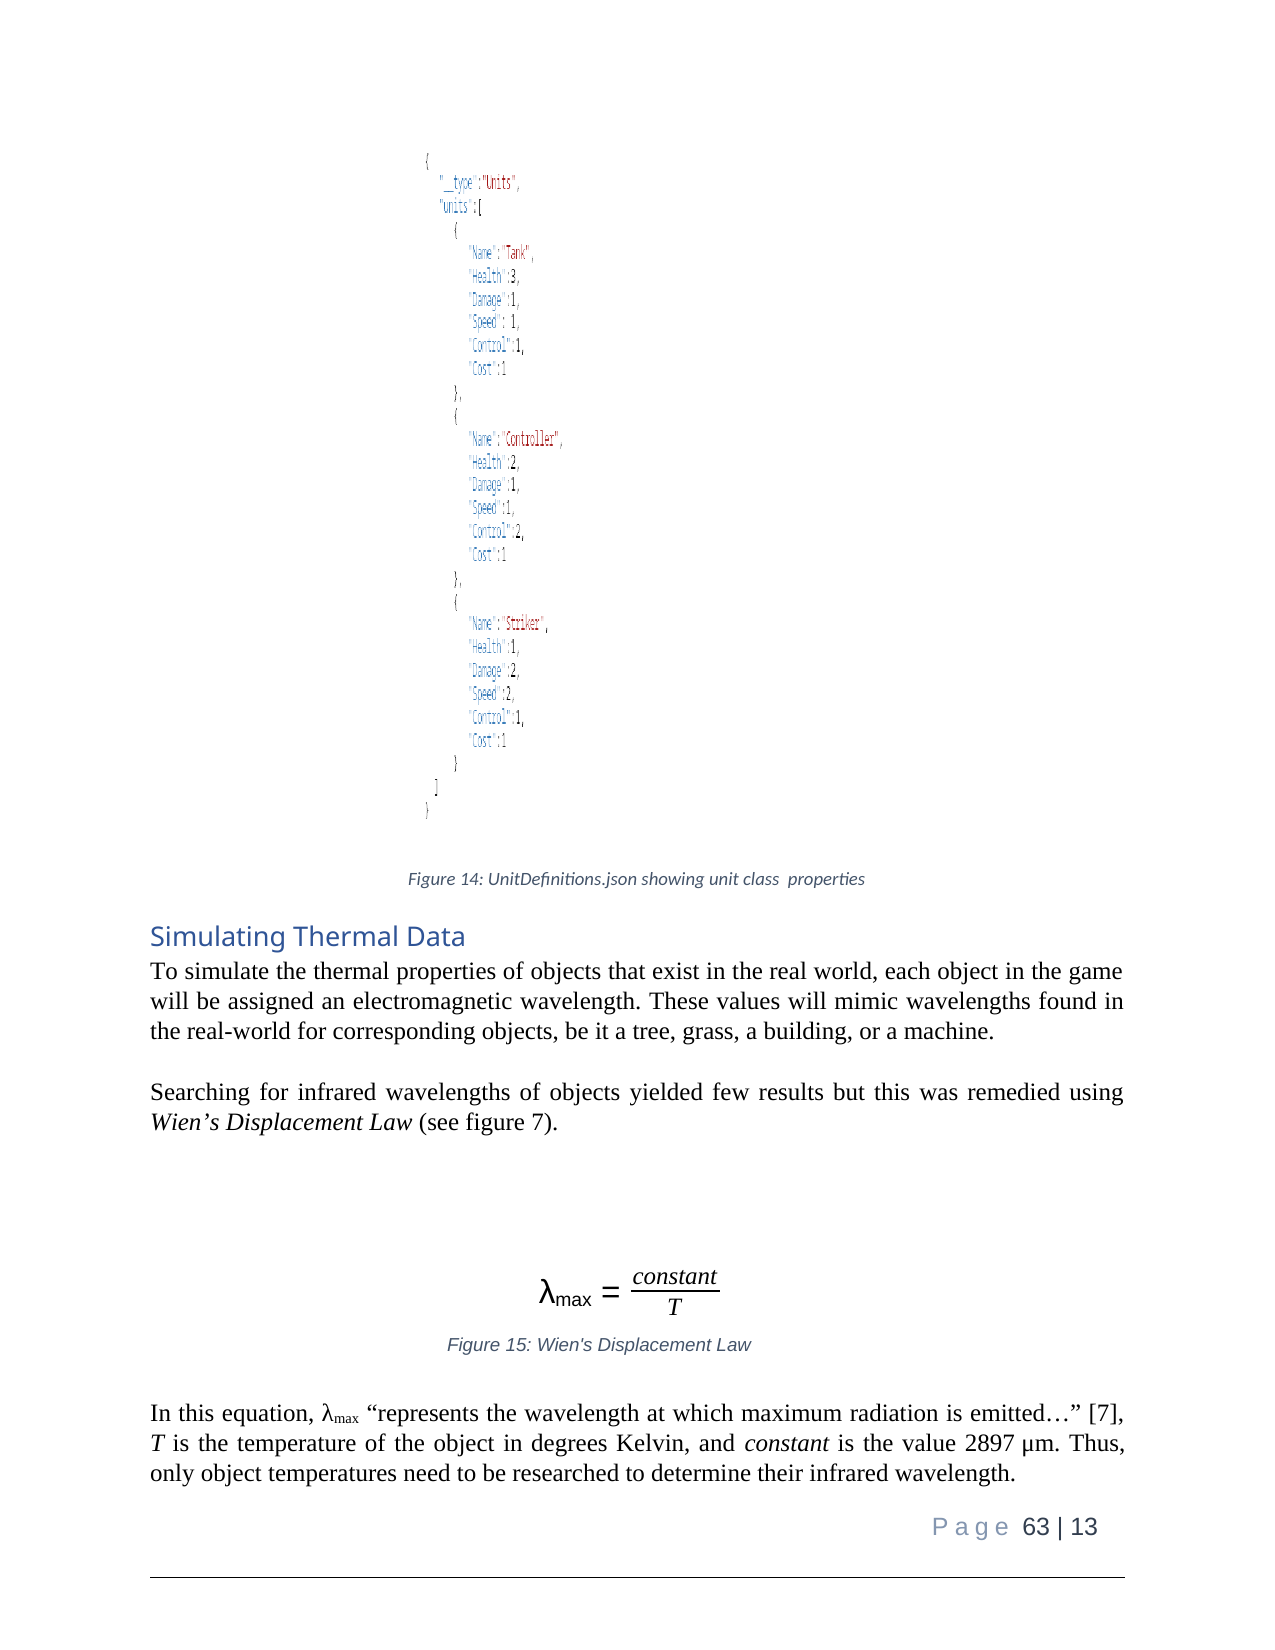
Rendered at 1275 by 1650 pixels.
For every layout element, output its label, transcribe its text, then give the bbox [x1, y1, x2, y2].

text Searching for infrared wavelengths of objects yielded few results but this was remedied using Wien’s Displacement Law (see figure 7). [150, 1077, 1125, 1136]
text In this equation, λmax “represents the wavelength at which maximum radiation is emitted…” [7], T is the temperature of the object in degrees Kelvin, and constant is the value 2897 μm. Thus, only object temperatures need to be researched to determine their infrared wavelength. [150, 1398, 1125, 1487]
text Simulating Thermal Data [150, 918, 1125, 954]
text To simulate the thermal properties of objects that exist in the real world, each object in the game will be assigned an electromagnetic wavelength. These values will mimic wavelengths found in the real-world for corresponding objects, be it a tree, grass, a building, or a machine. [150, 956, 1125, 1045]
